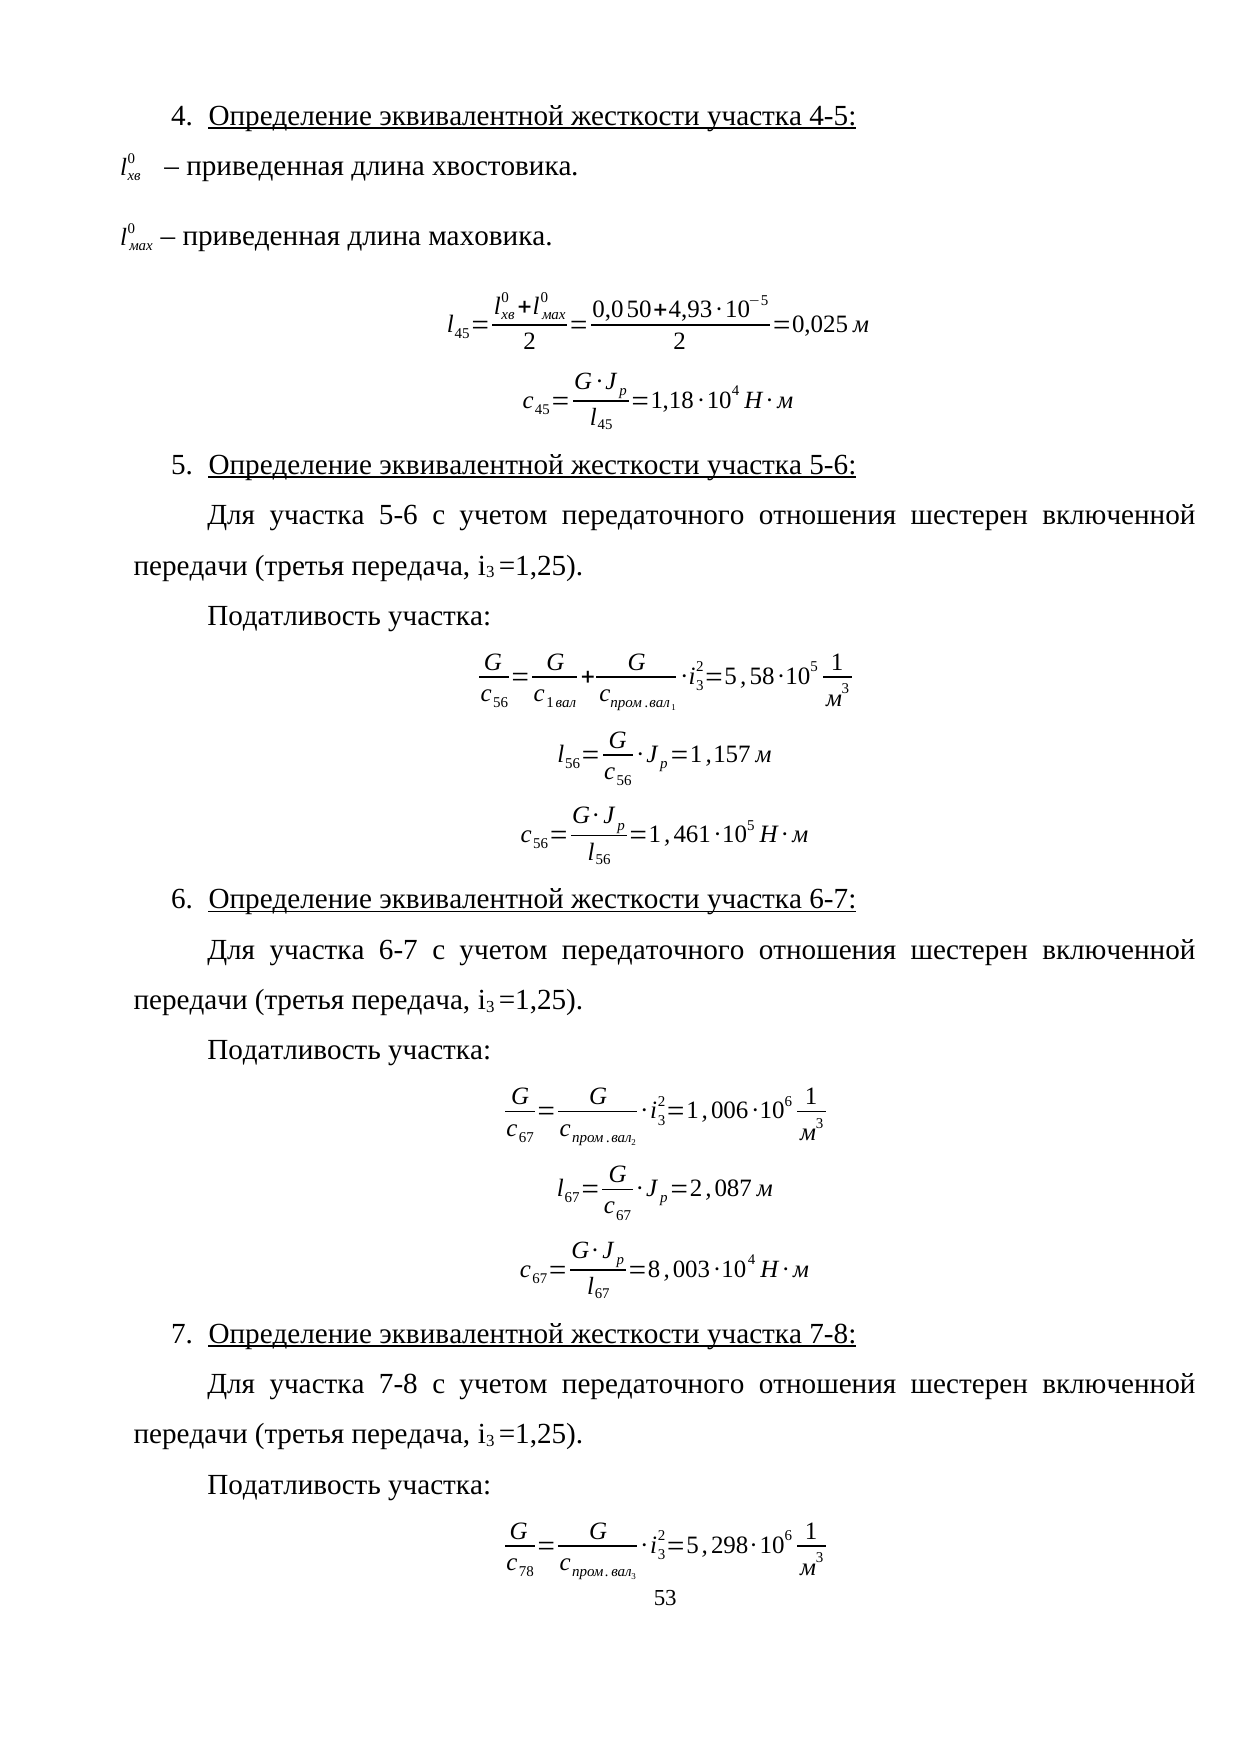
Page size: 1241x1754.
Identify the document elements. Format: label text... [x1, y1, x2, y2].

list Определение эквивалентной жесткости участка 7-8: [171, 1316, 1196, 1349]
list Определение эквивалентной жесткости участка 6-7: [171, 882, 1196, 915]
text Для участка 5-6 с учетом передаточного отношения шестерен включенной передачи (третья передача, i3 =1,25). [133, 497, 1196, 581]
list Определение эквивалентной жесткости участка 5-6: [171, 447, 1196, 481]
text Податливость участка: [133, 1467, 1196, 1501]
list – приведенная длина хвостовика. [120, 148, 1196, 185]
text Податливость участка: [133, 1032, 1196, 1066]
text Для участка 6-7 с учетом передаточного отношения шестерен включенной передачи (третья передача, i3 =1,25). [133, 932, 1196, 1016]
text Податливость участка: [133, 598, 1196, 632]
text Для участка 7-8 с учетом передаточного отношения шестерен включенной передачи (третья передача, i3 =1,25). [133, 1366, 1196, 1450]
list Определение эквивалентной жесткости участка 4-5: [171, 98, 1196, 131]
list – приведенная длина маховика. [120, 218, 1196, 255]
